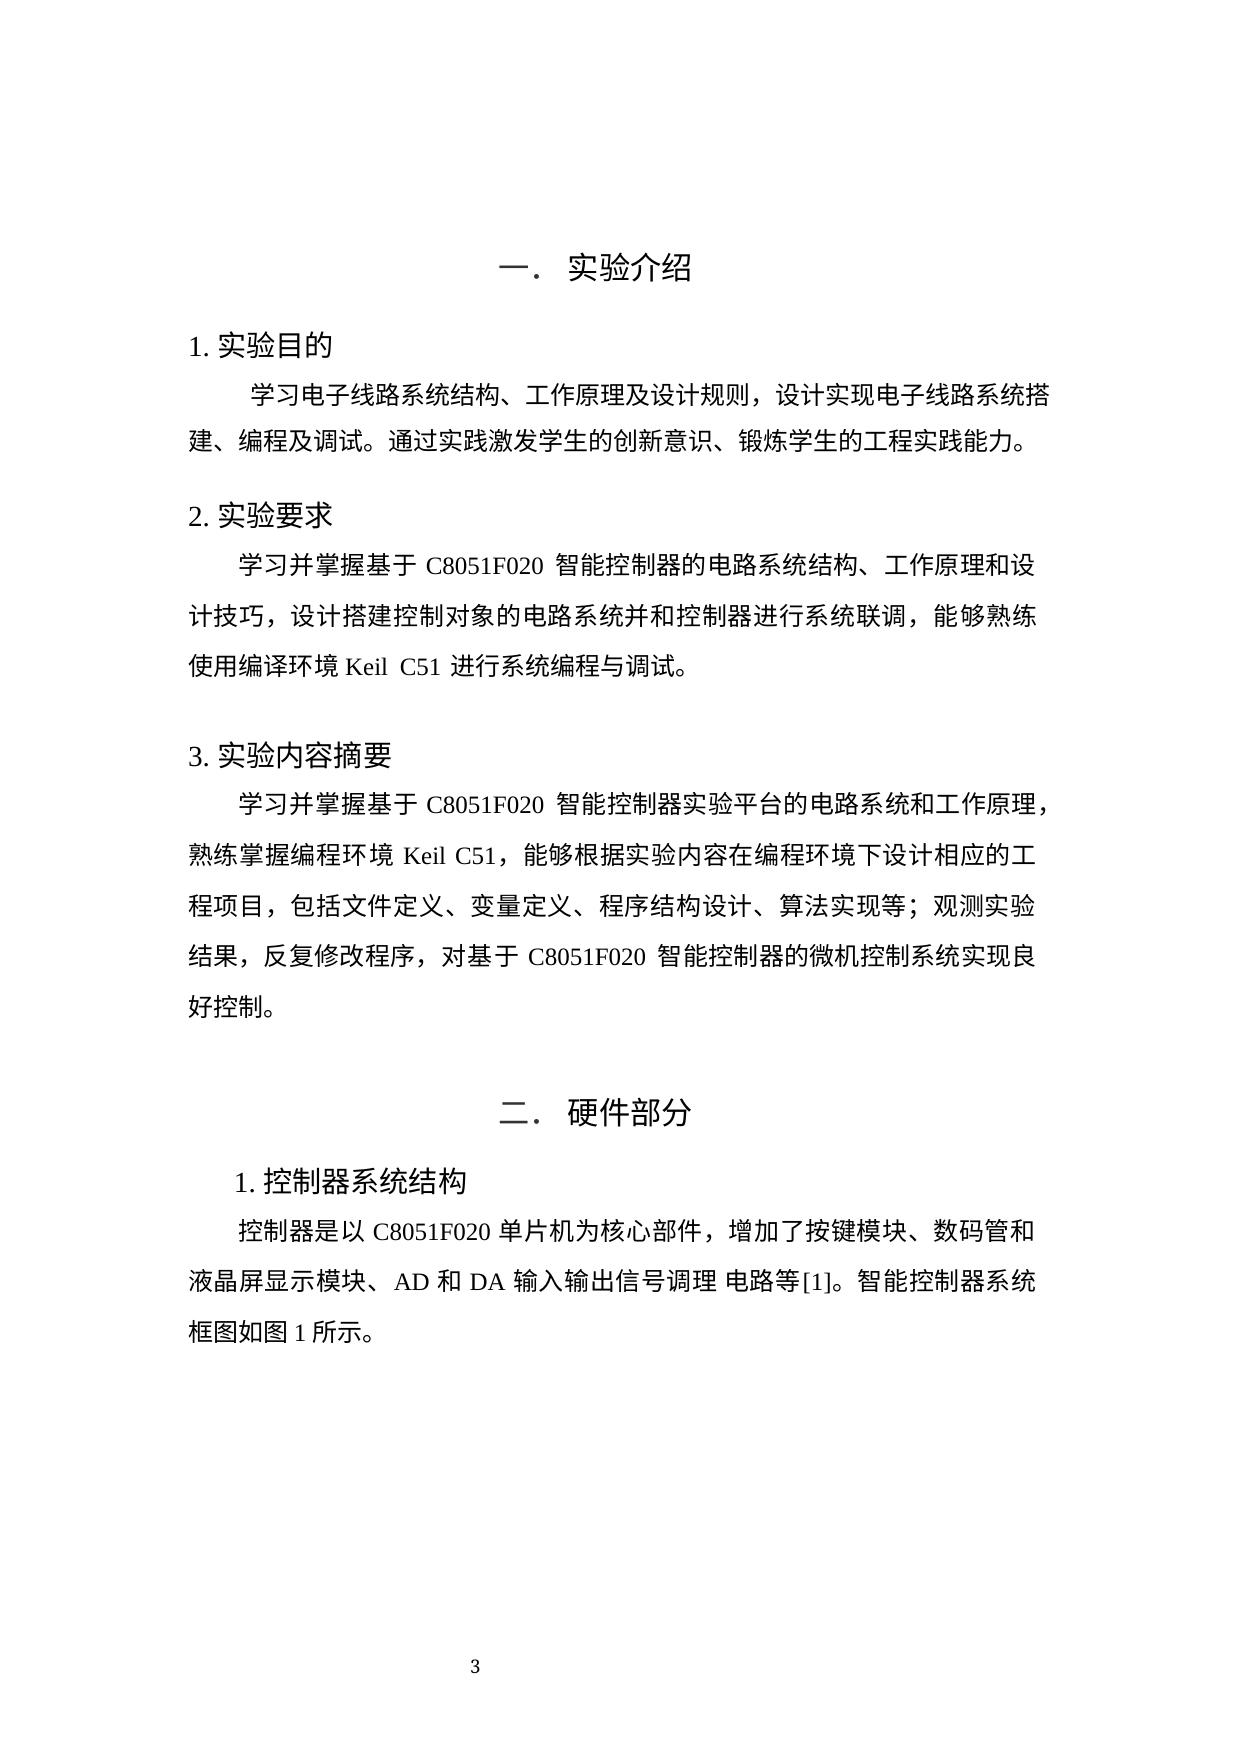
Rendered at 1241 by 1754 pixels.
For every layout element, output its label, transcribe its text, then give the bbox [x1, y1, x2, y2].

subtitle 硬件部分 [139, 1088, 1052, 1133]
text 控制器是以 C8051F020 单⽚机为核⼼部件，增加了按键模块、数码管和液晶屏显⽰模块、AD 和 DA 输⼊输出信号调理 电路等[1]。智能控制器系统框图如图 1 所⽰。 [188, 1211, 1037, 1349]
subtitle 实验介绍 [139, 243, 1052, 288]
list 实验内容摘要 [188, 732, 1052, 774]
text 学习并掌握基于 C8051F020 智能控制器实验平台的电路系统和工作原理，熟练掌握编程环境 Keil C51，能够根据实验内容在编程环境下设计相应的工程项目，包括文件定义、变量定义、程序结构设计、算法实现等；观测实验结果，反复修改程序，对基于 C8051F020 智能控制器的微机控制系统实现良好控制。 [188, 784, 1037, 1024]
list 实验目的 [188, 323, 1052, 365]
subtitle 控制器系统结构 [234, 1158, 1052, 1201]
text 建、编程及调试。通过实践激发学生的创新意识、锻炼学生的工程实践能力。 [188, 422, 1052, 458]
list 实验要求 [188, 493, 1052, 535]
text 学习并掌握基于 C8051F020 智能控制器的电路系统结构、工作原理和设计技巧，设计搭建控制对象的电路系统并和控制器进行系统联调，能够熟练使用编译环境 Keil C51 进行系统编程与调试。 [188, 545, 1037, 683]
text 学习电子线路系统结构、工作原理及设计规则，设计实现电子线路系统搭 [250, 375, 1052, 412]
